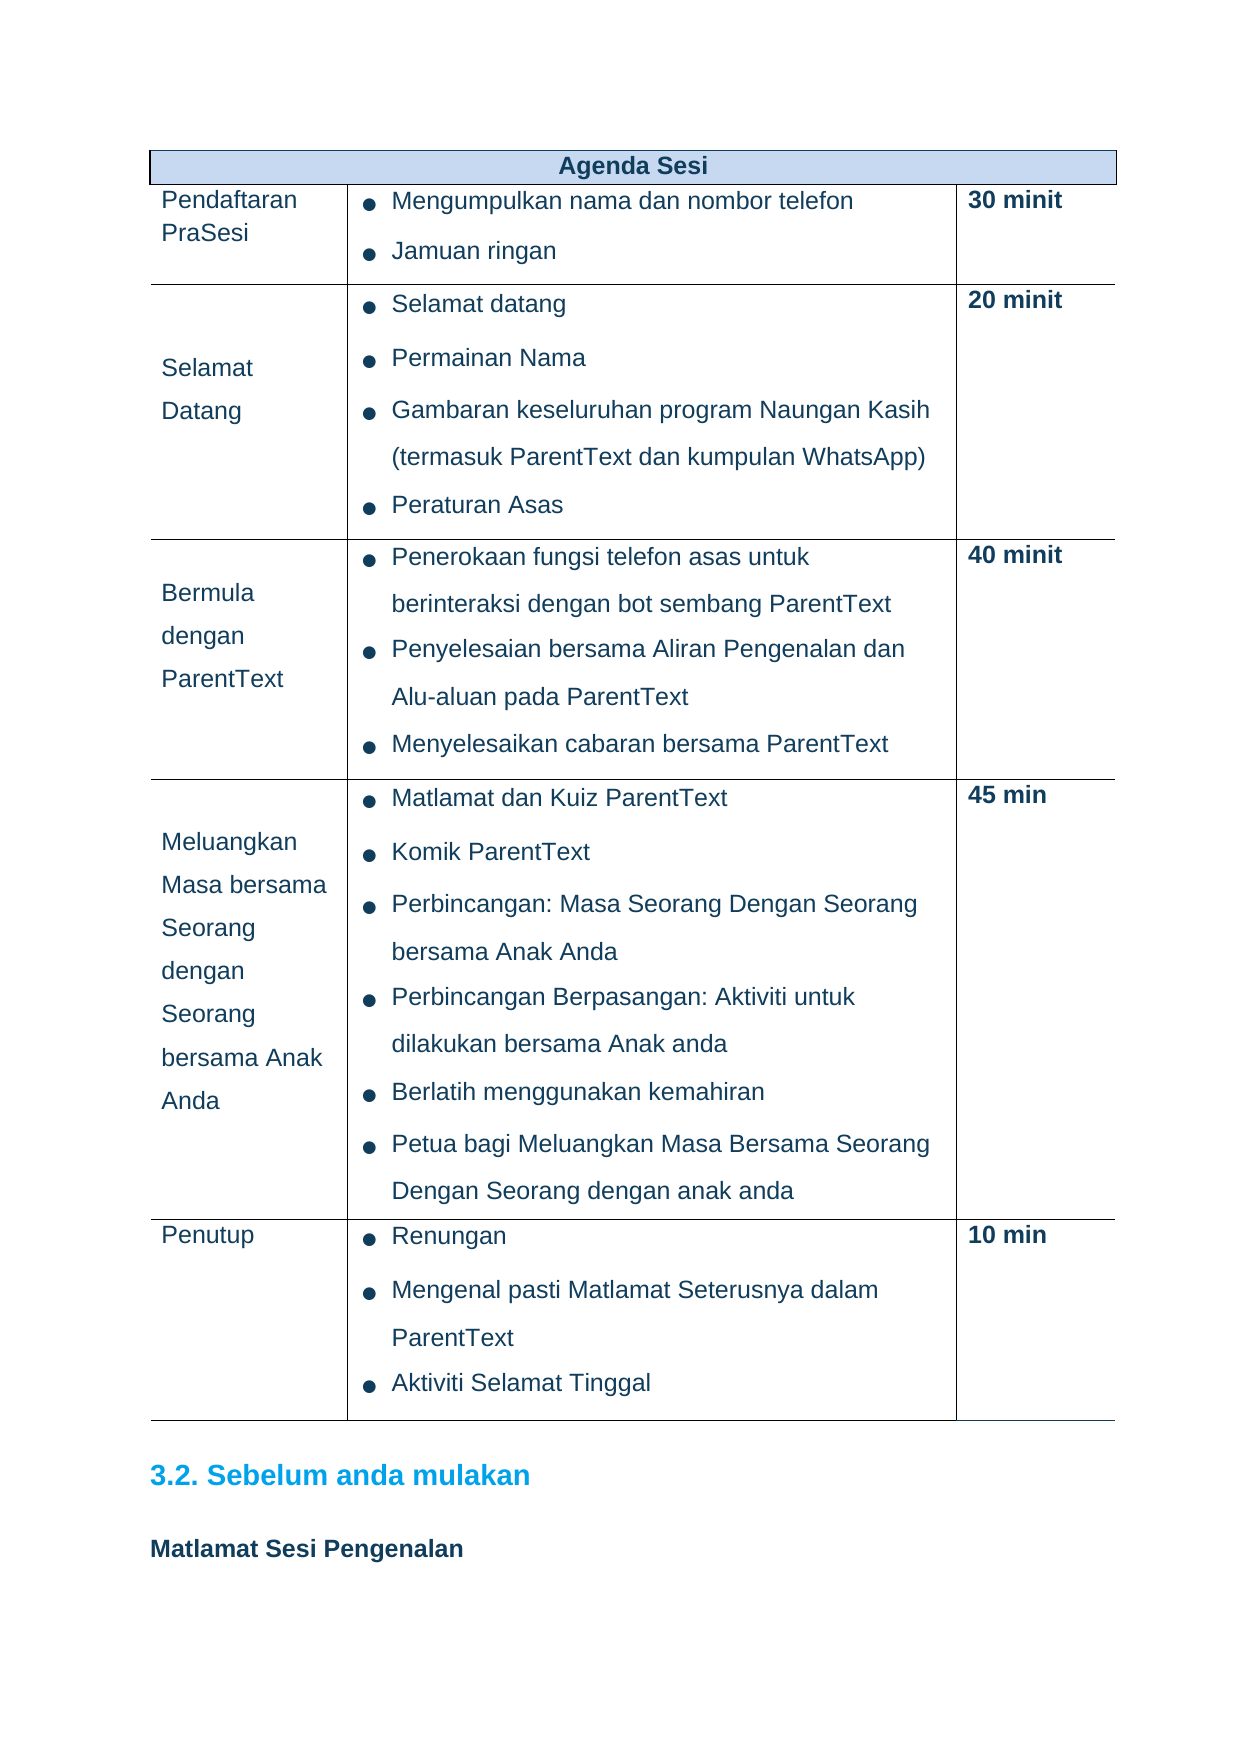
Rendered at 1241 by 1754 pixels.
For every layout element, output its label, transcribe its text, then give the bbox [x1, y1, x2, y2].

table_cell Selamat Datang [150, 284, 347, 539]
table_cell Mengenal pasti Matlamat Seterusnya dalam ParentText [348, 1273, 956, 1366]
table_cell Gambaran keseluruhan program Naungan Kasih (termasuk ParentText dan kumpulan WhatsApp) [348, 393, 956, 485]
table_cell Petua bagi Meluangkan Masa Bersama Seorang Dengan Seorang dengan anak anda [348, 1126, 956, 1219]
table_cell Penutup [150, 1219, 347, 1420]
table_cell Perbincangan Berpasangan: Aktiviti untuk dilakukan bersama Anak anda [348, 980, 956, 1072]
table_cell Meluangkan Masa bersama Seorang dengan Seorang bersama Anak Anda [150, 779, 347, 1219]
table_cell 20 minit [957, 284, 1116, 539]
table_cell Penerokaan fungsi telefon asas untuk berinteraksi dengan bot sembang ParentText [348, 540, 956, 632]
table_cell Pendaftaran PraSesi [150, 185, 347, 284]
table_header Agenda Sesi [151, 151, 1116, 184]
subtitle 3.2. Sebelum anda mulakan [150, 1458, 1090, 1492]
table_cell 45 min [957, 779, 1116, 1219]
table_cell Aktiviti Selamat Tinggal [348, 1366, 956, 1420]
table_cell Permainan Nama [348, 338, 956, 392]
table_cell Mengumpulkan nama dan nombor telefon [348, 185, 956, 233]
table_cell Renungan [348, 1220, 956, 1273]
table_cell 10 min [957, 1219, 1116, 1420]
table_cell Menyelesaikan cabaran bersama ParentText [348, 725, 956, 779]
table_cell Jamuan ringan [348, 234, 956, 284]
table_cell Bermula dengan ParentText [150, 539, 347, 779]
table_cell Matlamat dan Kuiz ParentText [348, 780, 956, 833]
table_cell 40 minit [957, 539, 1116, 779]
table_cell Peraturan Asas [348, 485, 956, 539]
table_cell Perbincangan: Masa Seorang Dengan Seorang bersama Anak Anda [348, 887, 956, 979]
table_cell Berlatih menggunakan kemahiran [348, 1072, 956, 1126]
table_cell 30 minit [957, 185, 1116, 284]
subtitle Matlamat Sesi Pengenalan [150, 1534, 1090, 1563]
table_cell Penyelesaian bersama Aliran Pengenalan dan Alu-aluan pada ParentText [348, 632, 956, 724]
table_cell Selamat datang [348, 285, 956, 338]
table_cell Komik ParentText [348, 833, 956, 887]
